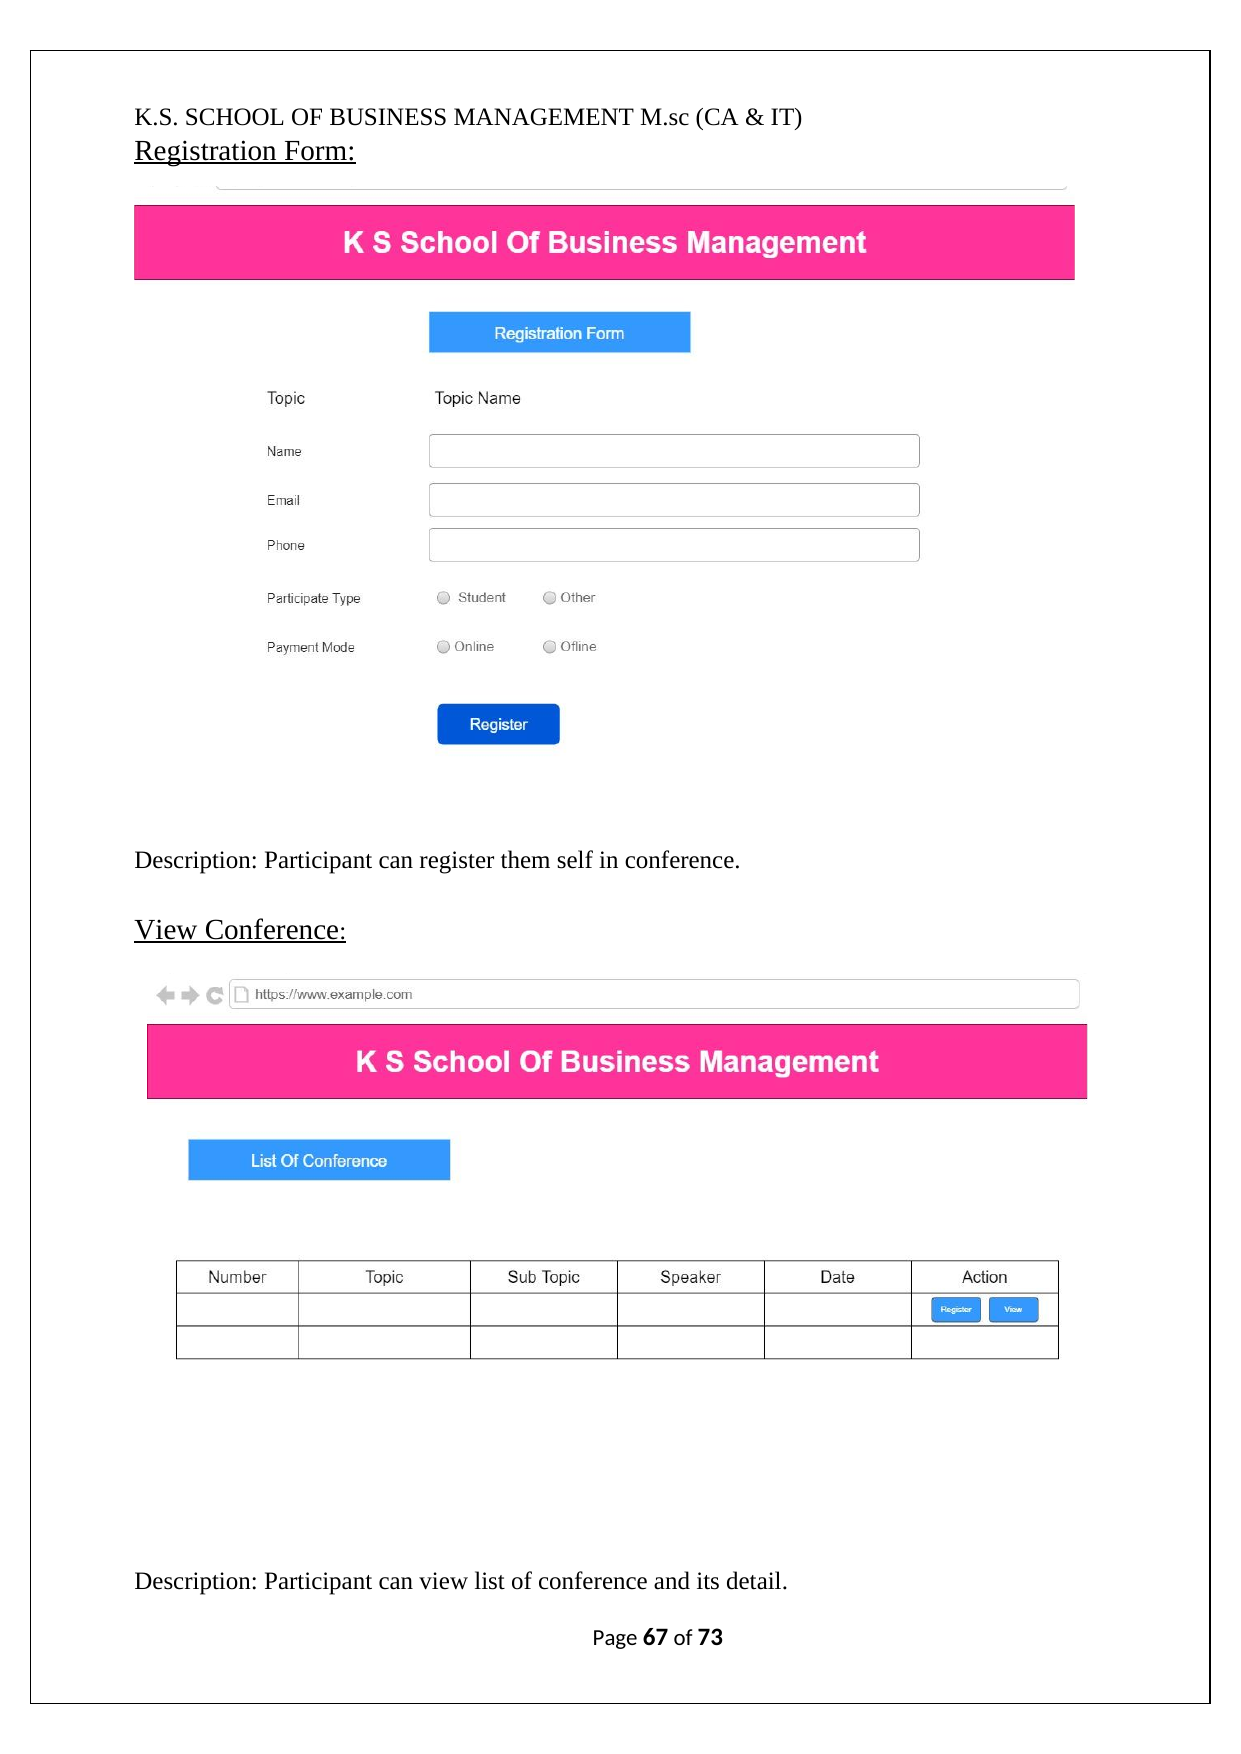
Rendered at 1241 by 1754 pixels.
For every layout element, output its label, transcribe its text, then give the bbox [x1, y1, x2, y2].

picture [147, 973, 1088, 1533]
text View Conference: [59, 912, 1181, 946]
text Description: Participant can register them self in conference. [59, 845, 1181, 874]
text Registration Form: [59, 133, 1181, 167]
picture [134, 186, 1075, 812]
text Description: Participant can view list of conference and its detail. [59, 1566, 1181, 1595]
